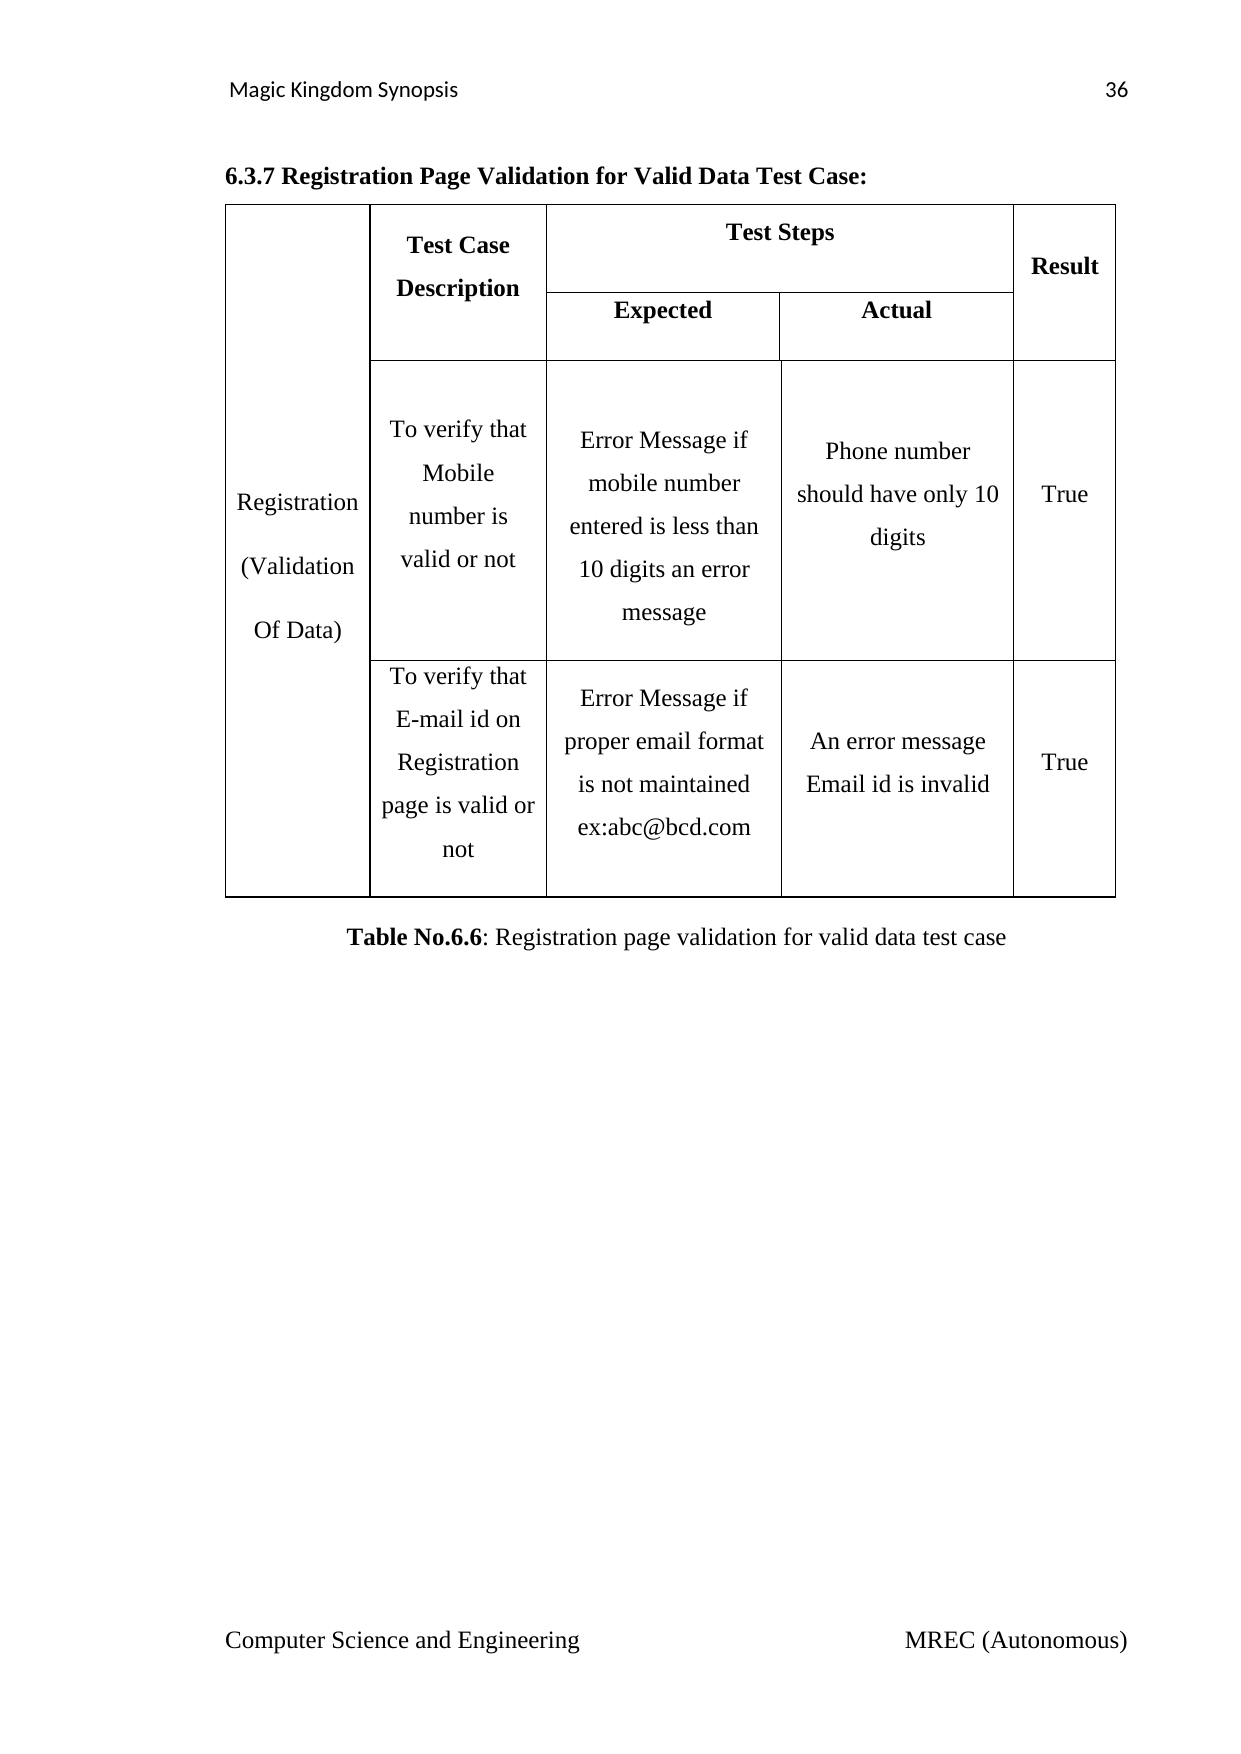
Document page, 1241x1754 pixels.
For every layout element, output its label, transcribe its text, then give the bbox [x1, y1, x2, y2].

table_cell An error message Email id is invalid [782, 661, 1013, 896]
table_header Registration (Validation Of Data) [226, 205, 369, 896]
text 6.3.7 Registration Page Validation for Valid Data Test Case: [225, 161, 1128, 190]
table_cell To verify that E-mail id on Registration page is valid or not [371, 661, 546, 896]
text Table No.6.6: Registration page validation for valid data test case [225, 922, 1128, 951]
table_cell Error Message if proper email format is not maintained ex:abc@bcd.com [547, 661, 781, 896]
table_cell To verify that Mobile number is valid or not [371, 361, 546, 660]
table_cell Actual [780, 293, 1013, 360]
table_header Test Steps [547, 205, 1013, 292]
table_header Result [1014, 205, 1115, 360]
table_cell Phone number should have only 10 digits [782, 361, 1013, 660]
table_cell Expected [547, 293, 779, 360]
table_header Test Case Description [371, 205, 546, 360]
table_cell True [1014, 661, 1115, 896]
table_cell Error Message if mobile number entered is less than 10 digits an error message [547, 361, 781, 660]
table_cell True [1014, 361, 1115, 660]
